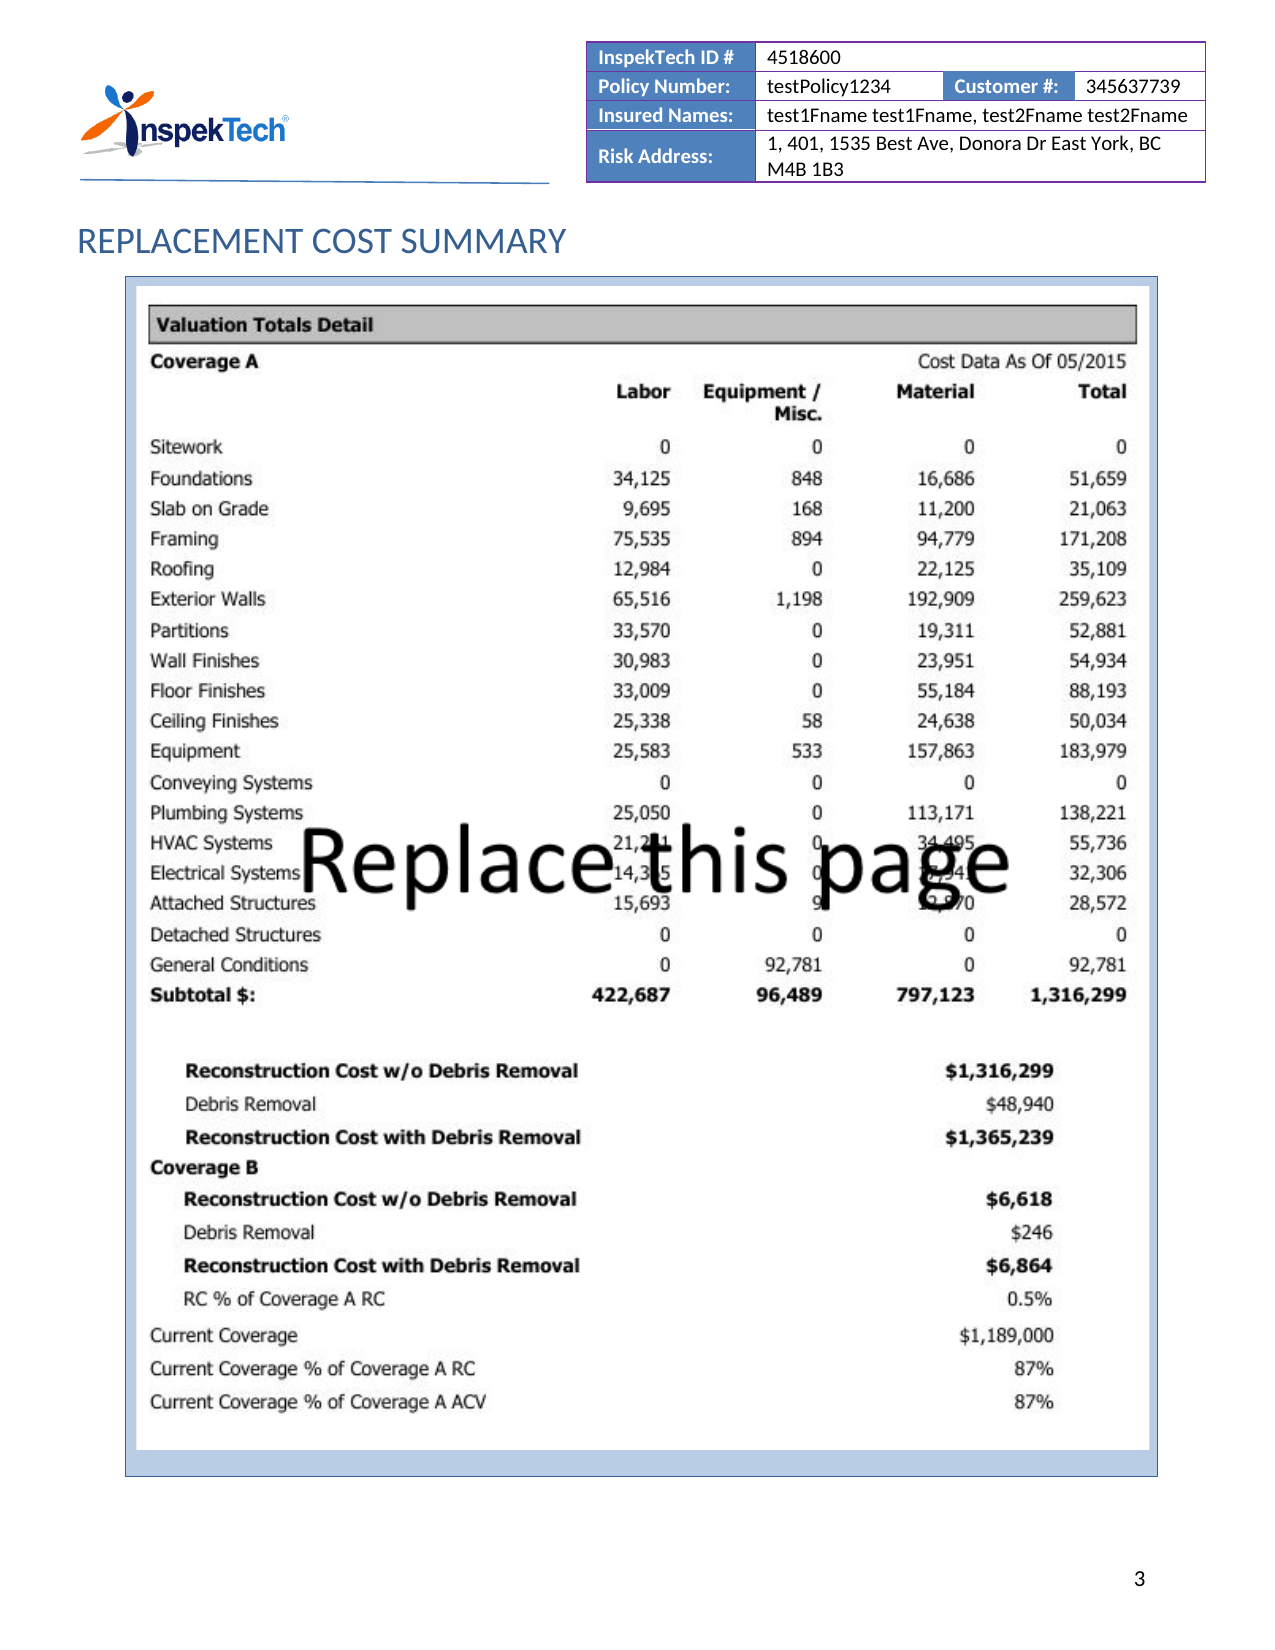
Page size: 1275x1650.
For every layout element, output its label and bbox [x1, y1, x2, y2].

picture [136, 286, 1150, 1450]
picture [80, 83, 291, 158]
